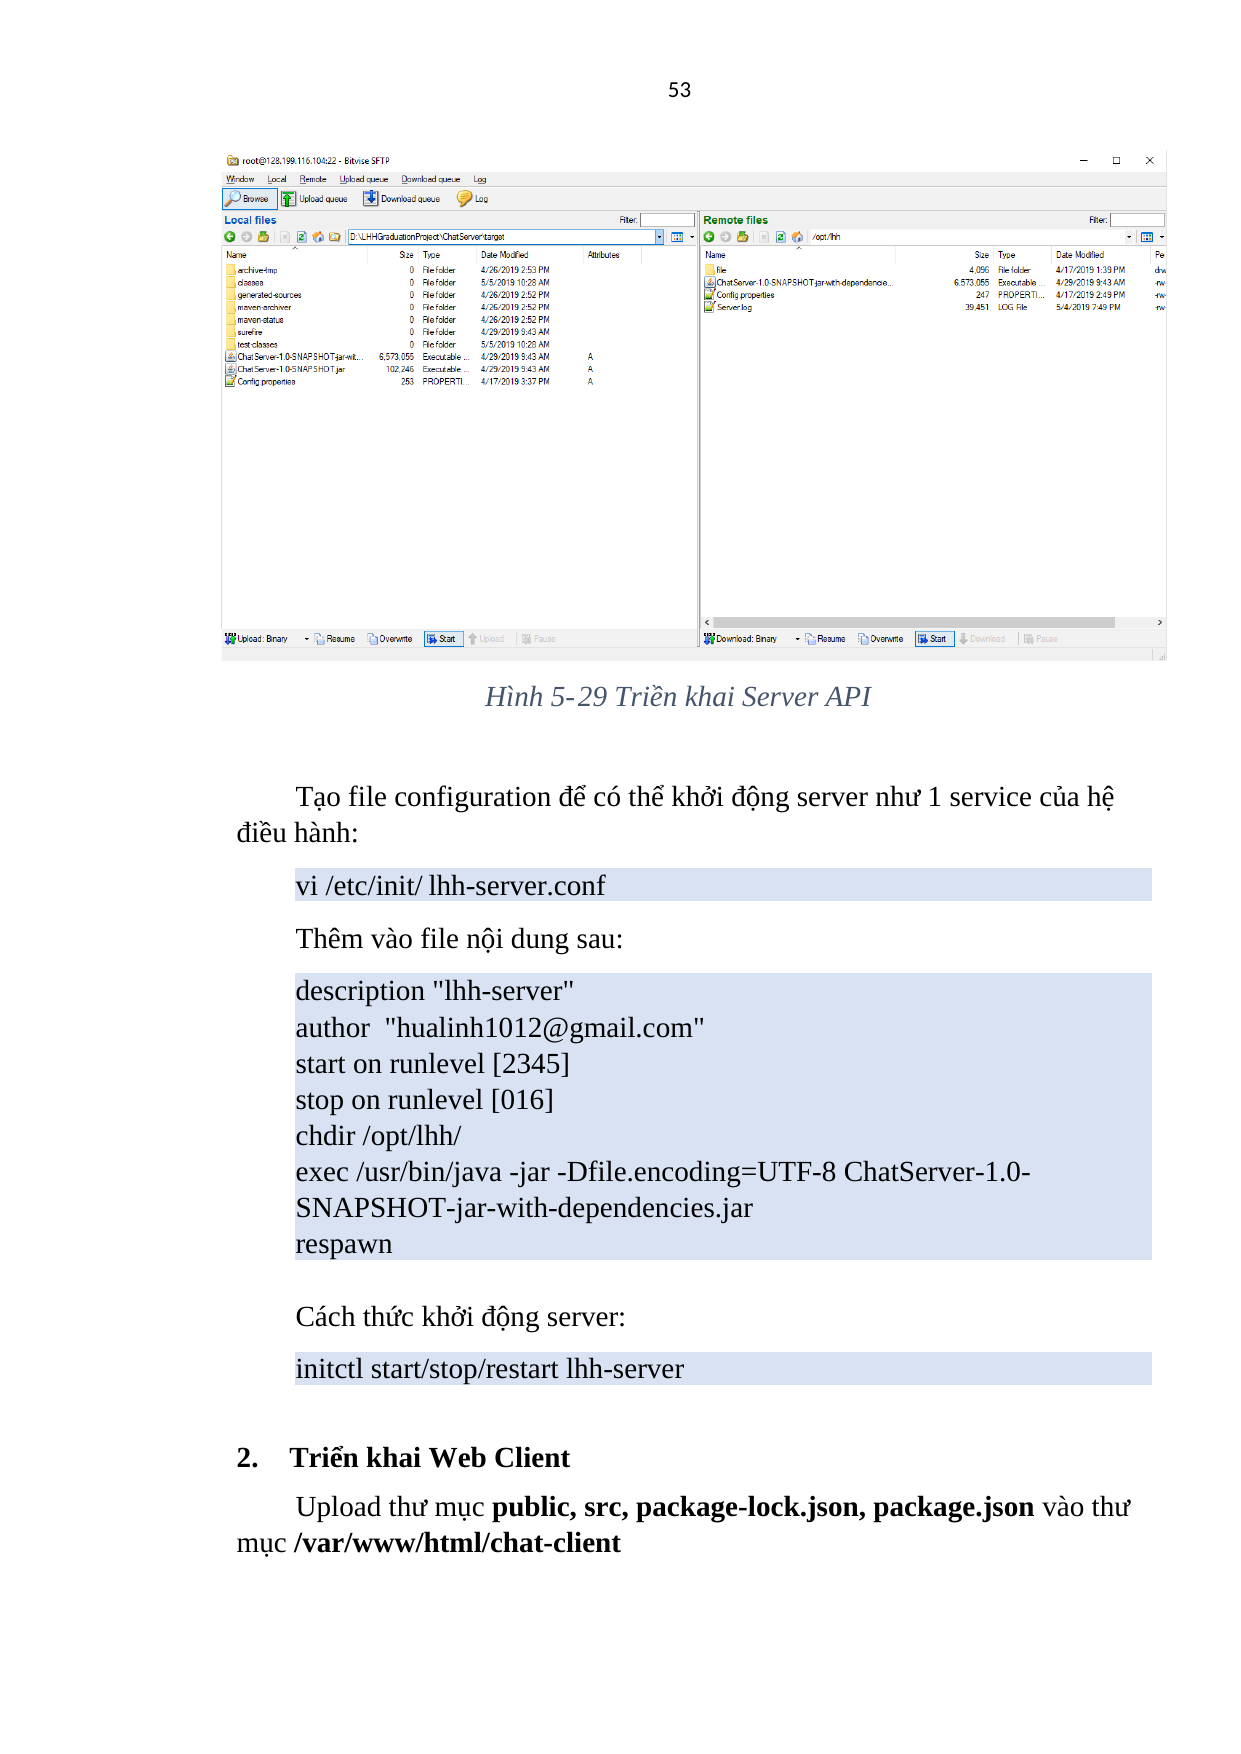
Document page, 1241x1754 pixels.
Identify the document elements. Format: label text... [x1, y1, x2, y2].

text author "hualinh1012@gmail.com" [295, 1010, 1152, 1043]
text Tạo file configuration để có thể khởi động server như 1 service của hệ điều hành: [236, 779, 1152, 849]
picture [221, 150, 1167, 661]
text respawn [295, 1227, 1152, 1260]
text initctl start/stop/restart lhh-server [295, 1352, 1152, 1385]
text description "lhh-server" [295, 973, 1152, 1007]
text vi /etc/init/ lhh-server.conf [295, 868, 1152, 901]
text exec /usr/bin/java -jar -Dfile.encoding=UTF-8 ChatServer-1.0-SNAPSHOT-jar-with-dependencies.jar [295, 1154, 1152, 1224]
list Triển khai Web Client [236, 1441, 1152, 1474]
text Upload thư mục public, src, package-lock.json, package.json vào thư mục /var/www/html/chat-client [236, 1489, 1152, 1559]
text Thêm vào file nội dung sau: [236, 921, 1152, 954]
text Cách thức khởi động server: [295, 1299, 1152, 1332]
text stop on runlevel [016] [295, 1082, 1152, 1116]
text start on runlevel [2345] [295, 1046, 1152, 1079]
text chdir /opt/lhh/ [295, 1118, 1152, 1152]
